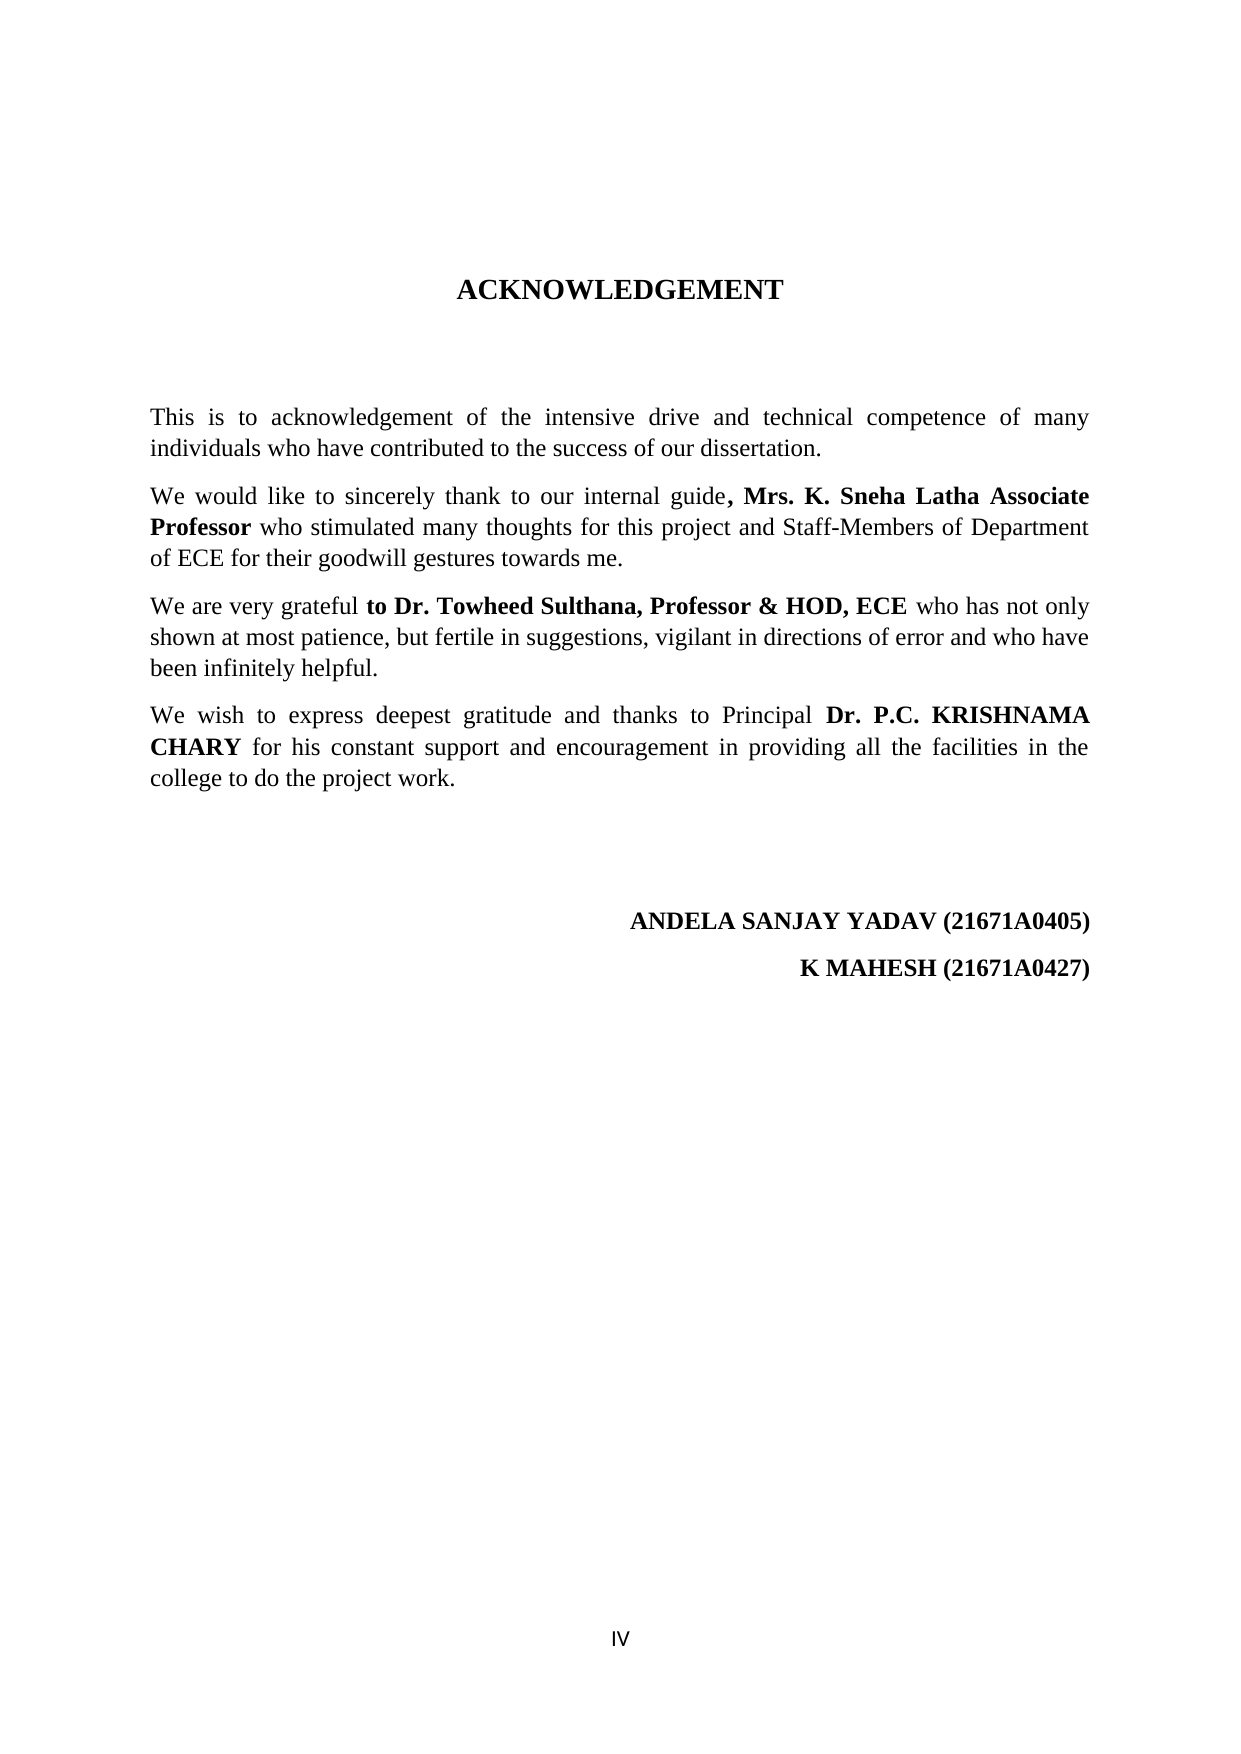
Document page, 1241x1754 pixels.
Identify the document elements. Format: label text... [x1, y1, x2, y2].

subtitle ACKNOWLEDGEMENT [150, 272, 1090, 306]
text We are very grateful to Dr. Towheed Sulthana, Professor & HOD, ECE who has not only shown at most patience, but fertile in suggestions, vigilant in directions of error and who have been infinitely helpful. [150, 591, 1090, 682]
text ANDELA SANJAY YADAV (21671A0405) [150, 906, 1090, 934]
text This is to acknowledgement of the intensive drive and technical competence of many individuals who have contributed to the success of our dissertation. [150, 402, 1090, 462]
text We would like to sincerely thank to our internal guide, Mrs. K. Sneha Latha Associate Professor who stimulated many thoughts for this project and Staff-Members of Department of ECE for their goodwill gestures towards me. [150, 481, 1090, 572]
text We wish to express deepest gratitude and thanks to Principal Dr. P.C. KRISHNAMA CHARY for his constant support and encouragement in providing all the facilities in the college to do the project work. [150, 701, 1090, 791]
text K MAHESH (21671A0427) [150, 953, 1090, 982]
